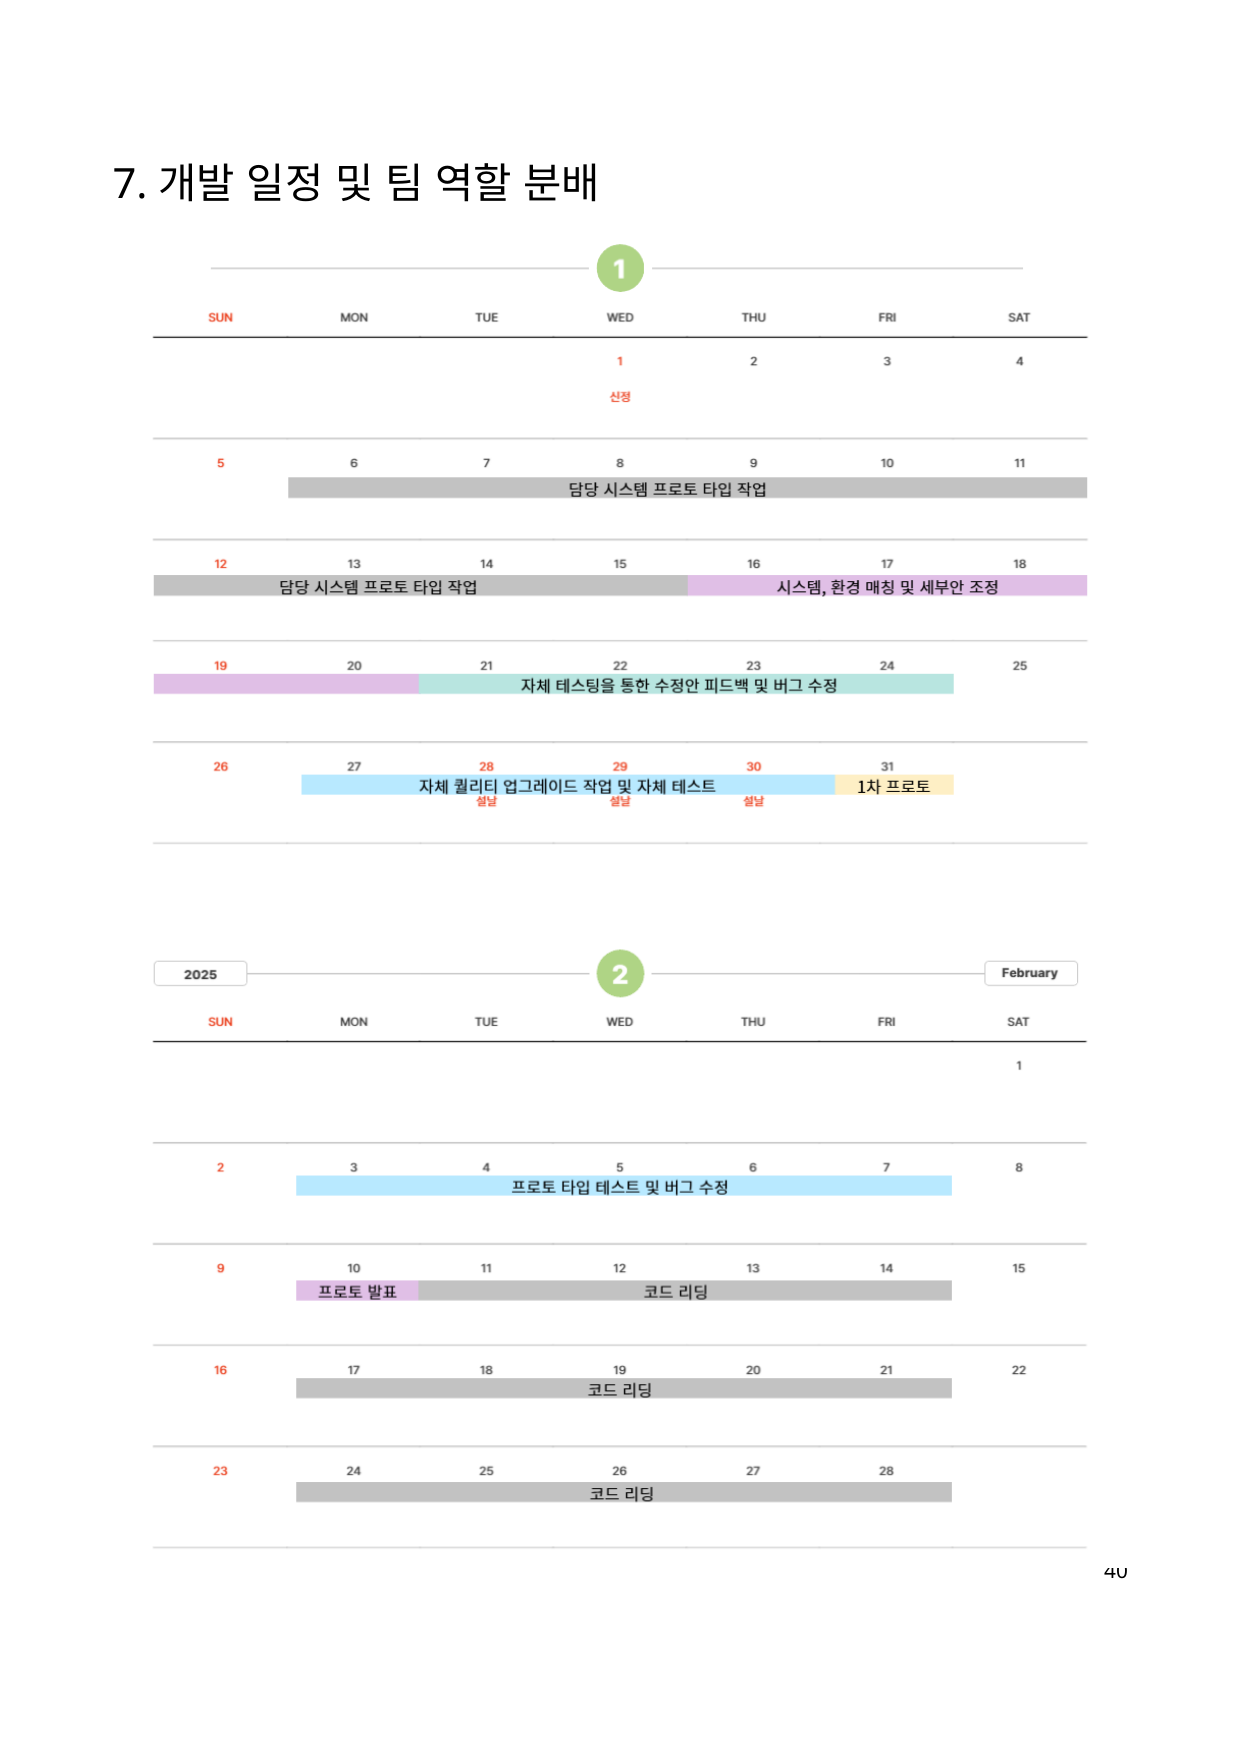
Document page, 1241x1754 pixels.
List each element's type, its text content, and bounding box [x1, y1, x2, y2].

subtitle 7. 개발 일정 및 팀 역할 분배 [112, 150, 1128, 211]
picture [112, 929, 1128, 1568]
picture [112, 232, 1129, 862]
